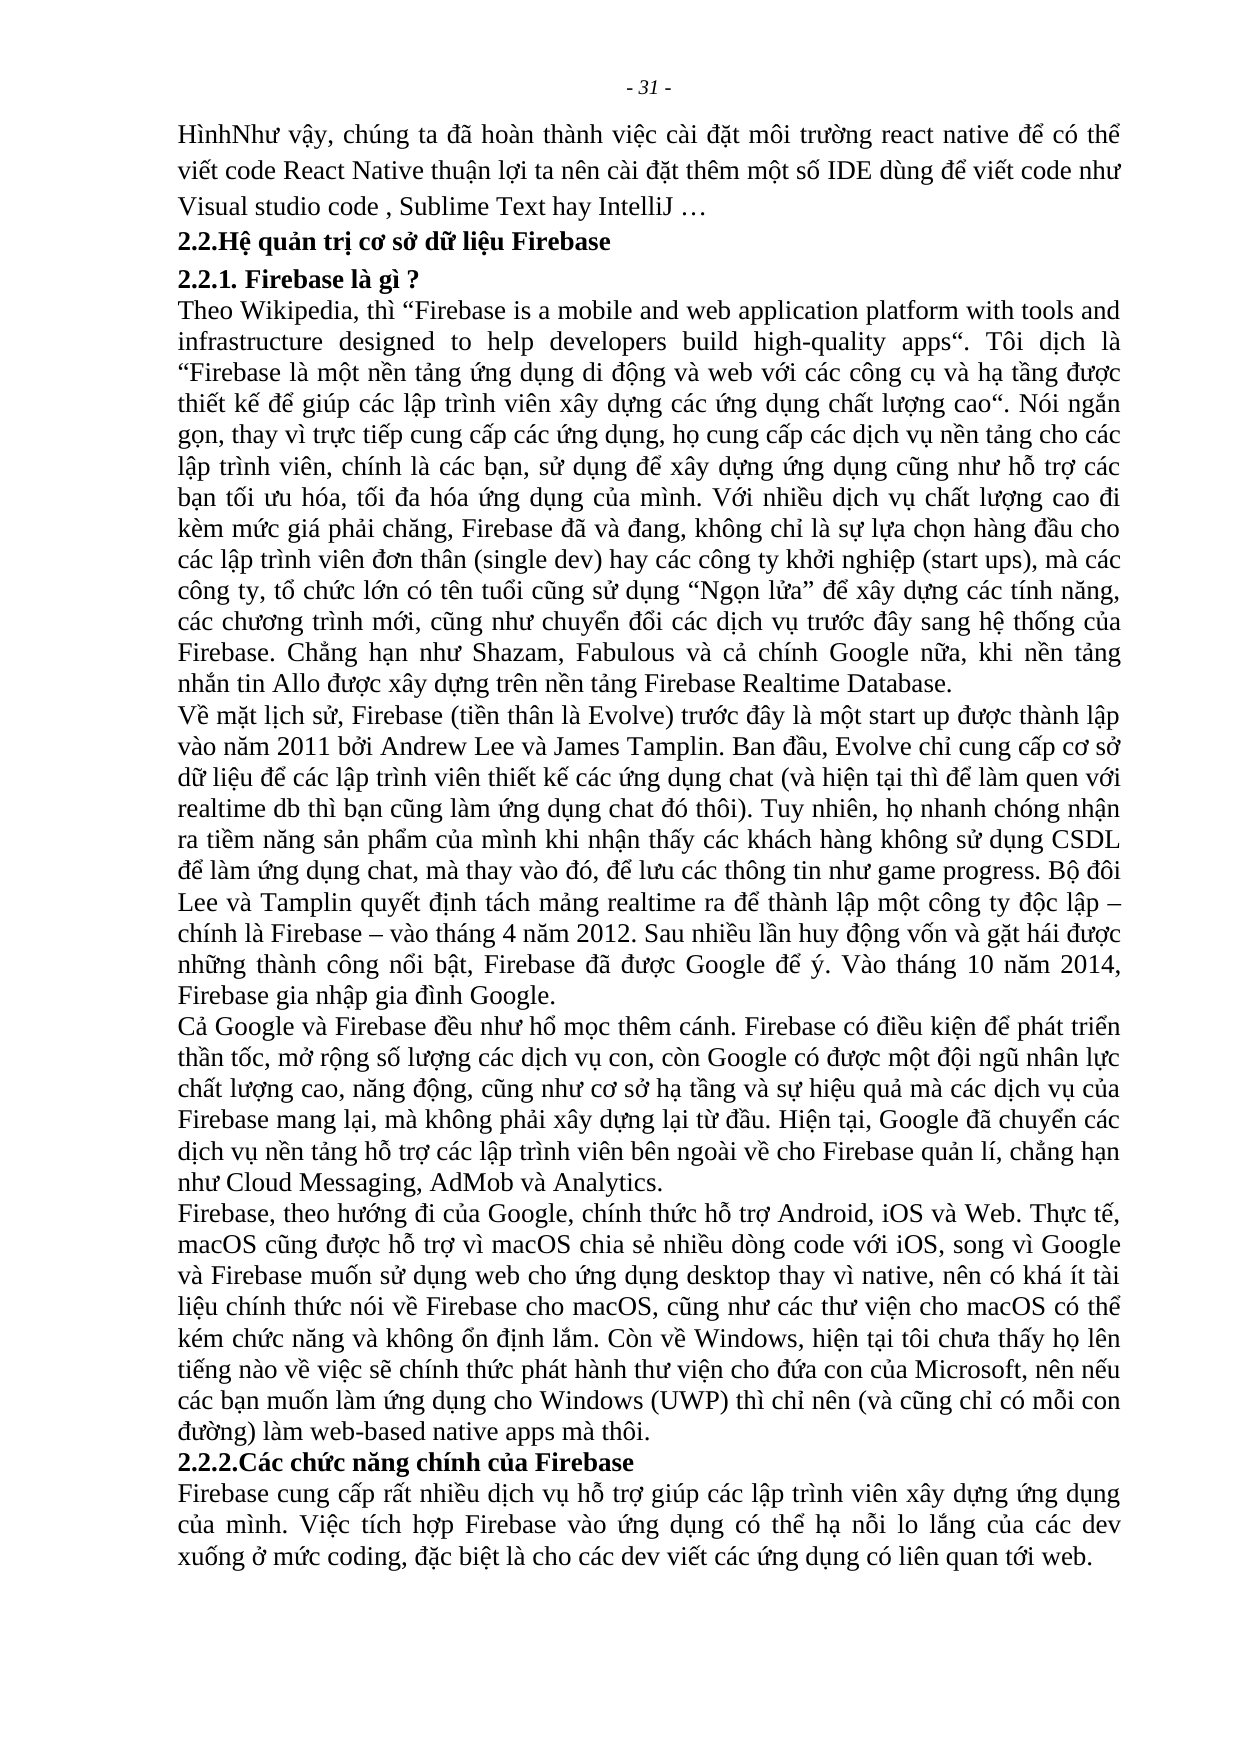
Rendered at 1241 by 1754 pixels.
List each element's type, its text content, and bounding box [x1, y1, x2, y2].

text Firebase cung cấp rất nhiều dịch vụ hỗ trợ giúp các lập trình viên xây dựng ứng dụng của mình. Việc tích hợp Firebase vào ứng dụng có thể hạ nỗi lo lắng của các dev xuống ở mức coding, đặc biệt là cho các dev viết các ứng dụng có liên quan tới web. [177, 1477, 1122, 1571]
text Cả Google và Firebase đều như hổ mọc thêm cánh. Firebase có điều kiện để phát triển thần tốc, mở rộng số lượng các dịch vụ con, còn Google có được một đội ngũ nhân lực chất lượng cao, năng động, cũng như cơ sở hạ tầng và sự hiệu quả mà các dịch vụ của Firebase mang lại, mà không phải xây dựng lại từ đầu. Hiện tại, Google đã chuyển các dịch vụ nền tảng hỗ trợ các lập trình viên bên ngoài về cho Firebase quản lí, chẳng hạn như Cloud Messaging, AdMob và Analytics. [177, 1010, 1122, 1197]
text Firebase, theo hướng đi của Google, chính thức hỗ trợ Android, iOS và Web. Thực tế, macOS cũng được hỗ trợ vì macOS chia sẻ nhiều dòng code với iOS, song vì Google và Firebase muốn sử dụng web cho ứng dụng desktop thay vì native, nên có khá ít tài liệu chính thức nói về Firebase cho macOS, cũng như các thư viện cho macOS có thể kém chức năng và không ổn định lắm. Còn về Windows, hiện tại tôi chưa thấy họ lên tiếng nào về việc sẽ chính thức phát hành thư viện cho đứa con của Microsoft, nên nếu các bạn muốn làm ứng dụng cho Windows (UWP) thì chỉ nên (và cũng chỉ có mỗi con đường) làm web-based native apps mà thôi. [177, 1197, 1122, 1446]
subtitle 2.2.1. Firebase là gì ? [177, 263, 1122, 294]
text HìnhNhư vậy, chúng ta đã hoàn thành việc cài đặt môi trường react native để có thể viết code React Native thuận lợi ta nên cài đặt thêm một số IDE dùng để viết code như Visual studio code , Sublime Text hay IntelliJ … [177, 118, 1122, 221]
text Về mặt lịch sử, Firebase (tiền thân là Evolve) trước đây là một start up được thành lập vào năm 2011 bởi Andrew Lee và James Tamplin. Ban đầu, Evolve chỉ cung cấp cơ sở dữ liệu để các lập trình viên thiết kế các ứng dụng chat (và hiện tại thì để làm quen với realtime db thì bạn cũng làm ứng dụng chat đó thôi). Tuy nhiên, họ nhanh chóng nhận ra tiềm năng sản phẩm của mình khi nhận thấy các khách hàng không sử dụng CSDL để làm ứng dụng chat, mà thay vào đó, để lưu các thông tin như game progress. Bộ đôi Lee và Tamplin quyết định tách mảng realtime ra để thành lập một công ty độc lập – chính là Firebase – vào tháng 4 năm 2012. Sau nhiều lần huy động vốn và gặt hái được những thành công nổi bật, Firebase đã được Google để ý. Vào tháng 10 năm 2014, Firebase gia nhập gia đình Google. [177, 699, 1122, 1010]
text Theo Wikipedia, thì “Firebase is a mobile and web application platform with tools and infrastructure designed to help developers build high-quality apps“. Tôi dịch là “Firebase là một nền tảng ứng dụng di động và web với các công cụ và hạ tầng được thiết kế để giúp các lập trình viên xây dựng các ứng dụng chất lượng cao“. Nói ngắn gọn, thay vì trực tiếp cung cấp các ứng dụng, họ cung cấp các dịch vụ nền tảng cho các lập trình viên, chính là các bạn, sử dụng để xây dựng ứng dụng cũng như hỗ trợ các bạn tối ưu hóa, tối đa hóa ứng dụng của mình. Với nhiều dịch vụ chất lượng cao đi kèm mức giá phải chăng, Firebase đã và đang, không chỉ là sự lựa chọn hàng đầu cho các lập trình viên đơn thân (single dev) hay các công ty khởi nghiệp (start ups), mà các công ty, tổ chức lớn có tên tuổi cũng sử dụng “Ngọn lửa” để xây dựng các tính năng, các chương trình mới, cũng như chuyển đổi các dịch vụ trước đây sang hệ thống của Firebase. Chẳng hạn như Shazam, Fabulous và cả chính Google nữa, khi nền tảng nhắn tin Allo được xây dựng trên nền tảng Firebase Realtime Database. [177, 294, 1122, 699]
subtitle 2.2.Hệ quản trị cơ sở dữ liệu Firebase [177, 225, 1122, 256]
subtitle 2.2.2.Các chức năng chính của Firebase [177, 1446, 1122, 1477]
